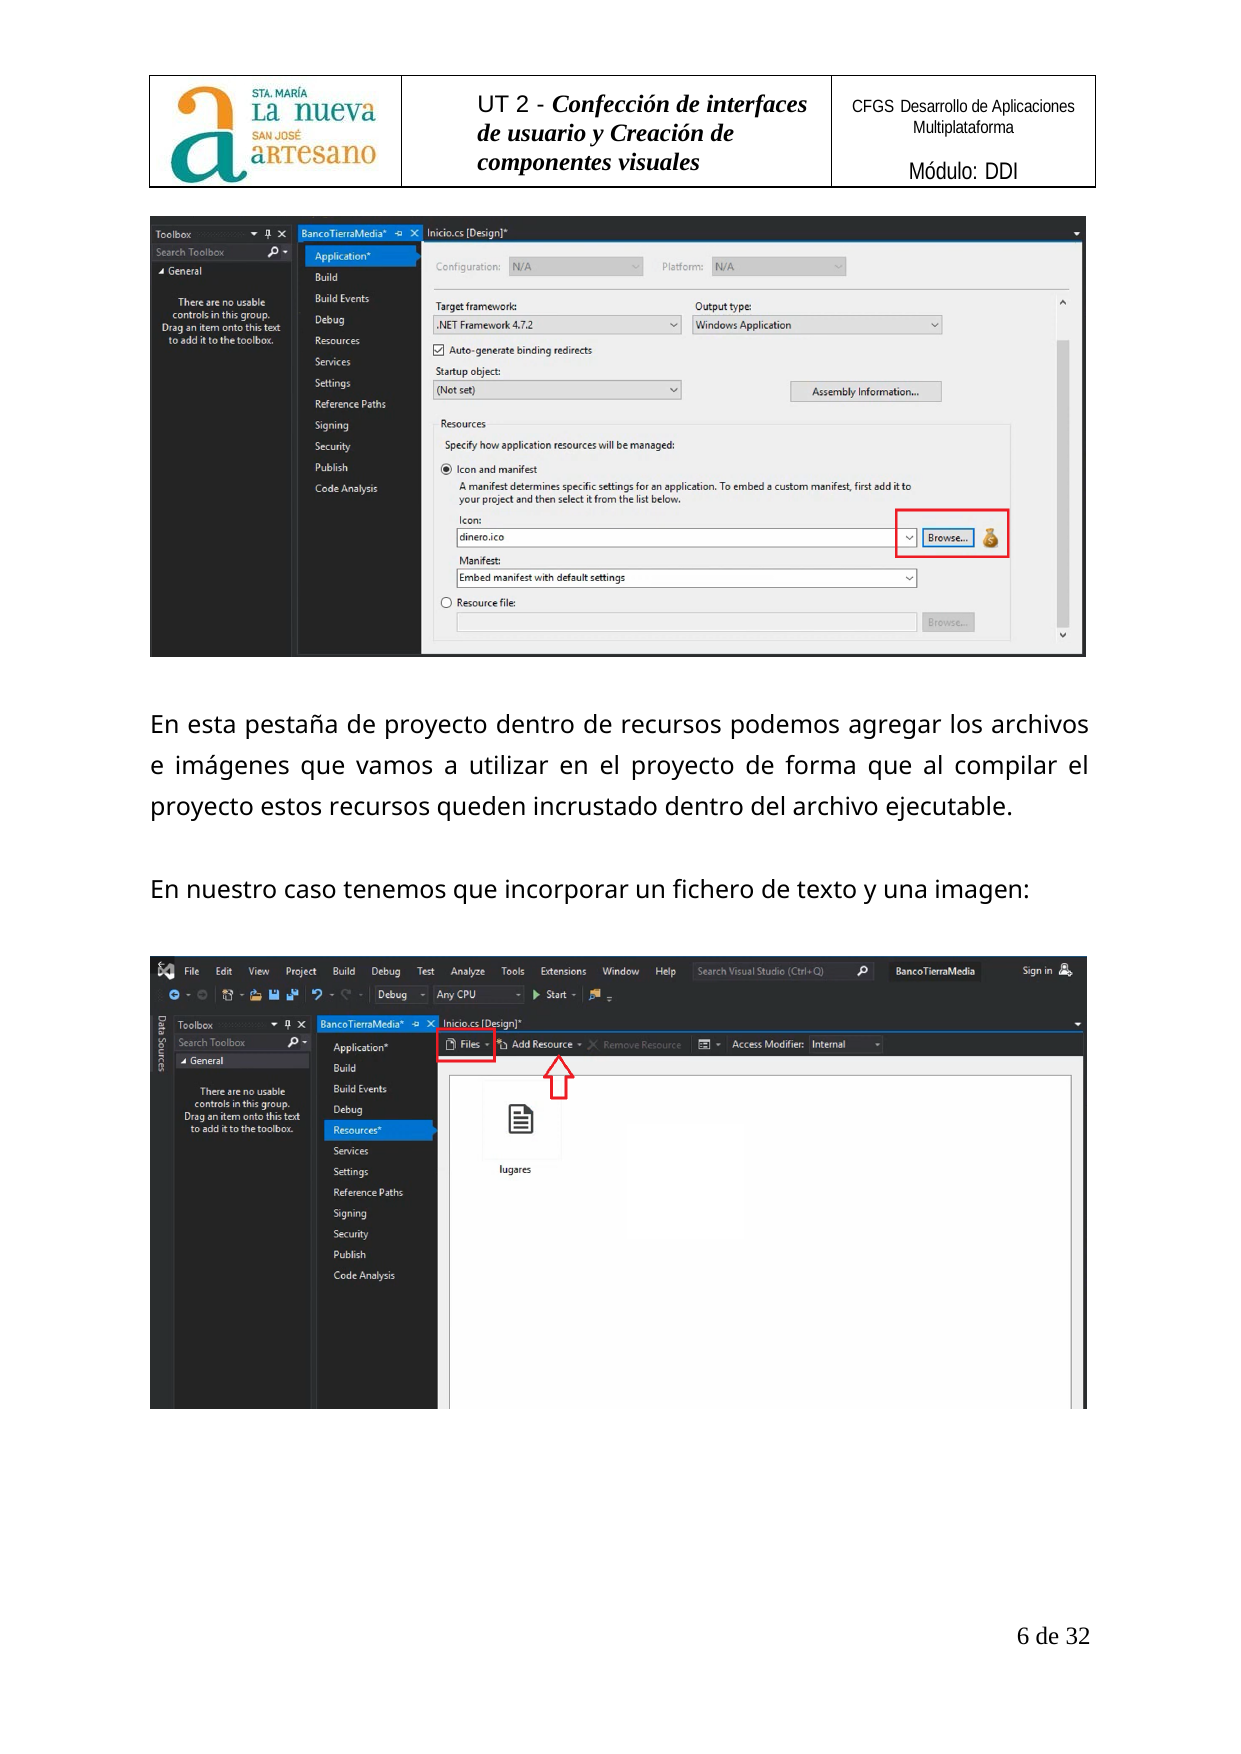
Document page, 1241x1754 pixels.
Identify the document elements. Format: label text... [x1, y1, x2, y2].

picture [150, 216, 1086, 657]
text En esta pestaña de proyecto dentro de recursos podemos agregar los archivos e imágenes que vamos a utilizar en el proyecto de forma que al compilar el proyecto estos recursos queden incrustado dentro del archivo ejecutable. [150, 707, 1090, 822]
picture [156, 76, 379, 186]
text En nuestro caso tenemos que incorporar un fichero de texto y una imagen: [150, 872, 1090, 906]
picture [150, 955, 1087, 1409]
